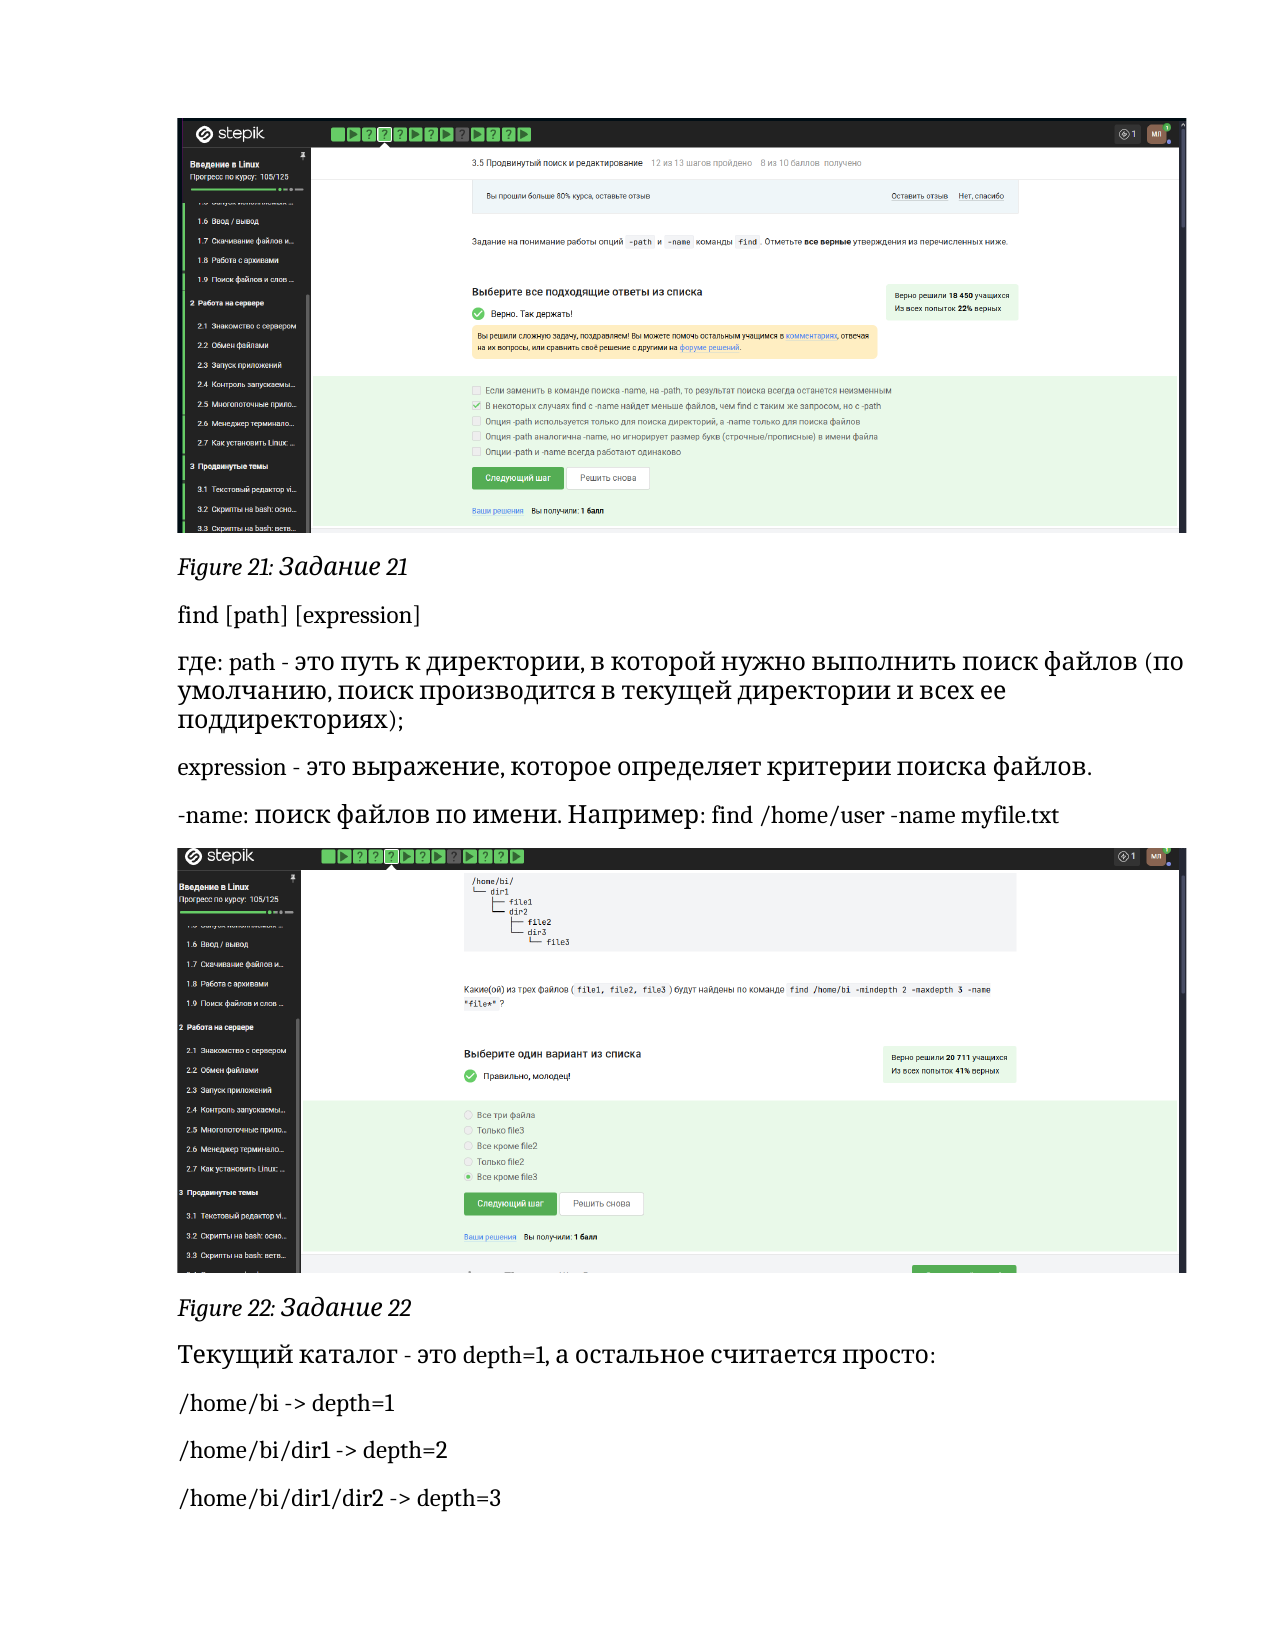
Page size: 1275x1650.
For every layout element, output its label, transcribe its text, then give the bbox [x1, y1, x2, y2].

text expression - это выражение, которое определяет критерии поиска файлов. [177, 753, 1186, 782]
picture [177, 848, 1187, 1273]
text find [path] [expression] [177, 601, 1186, 629]
text -name: поиск файлов по имени. Например: find /home/user -name myfile.txt [177, 801, 1186, 829]
text /home/bi -> depth=1 [177, 1388, 1186, 1417]
text /home/bi/dir1 -> depth=2 [177, 1436, 1186, 1465]
text /home/bi/dir1/dir2 -> depth=3 [177, 1483, 1186, 1512]
picture [177, 118, 1187, 533]
text Figure 21: Задание 21 [177, 553, 1186, 582]
text где: path - это путь к директории, в которой нужно выполнить поиск файлов (по умолчанию, поиск производится в текущей директории и всех ее поддиректориях); [177, 648, 1186, 734]
text Figure 22: Задание 22 [177, 1293, 1186, 1322]
text Текущий каталог - это depth=1, а остальное считается просто: [177, 1341, 1186, 1370]
